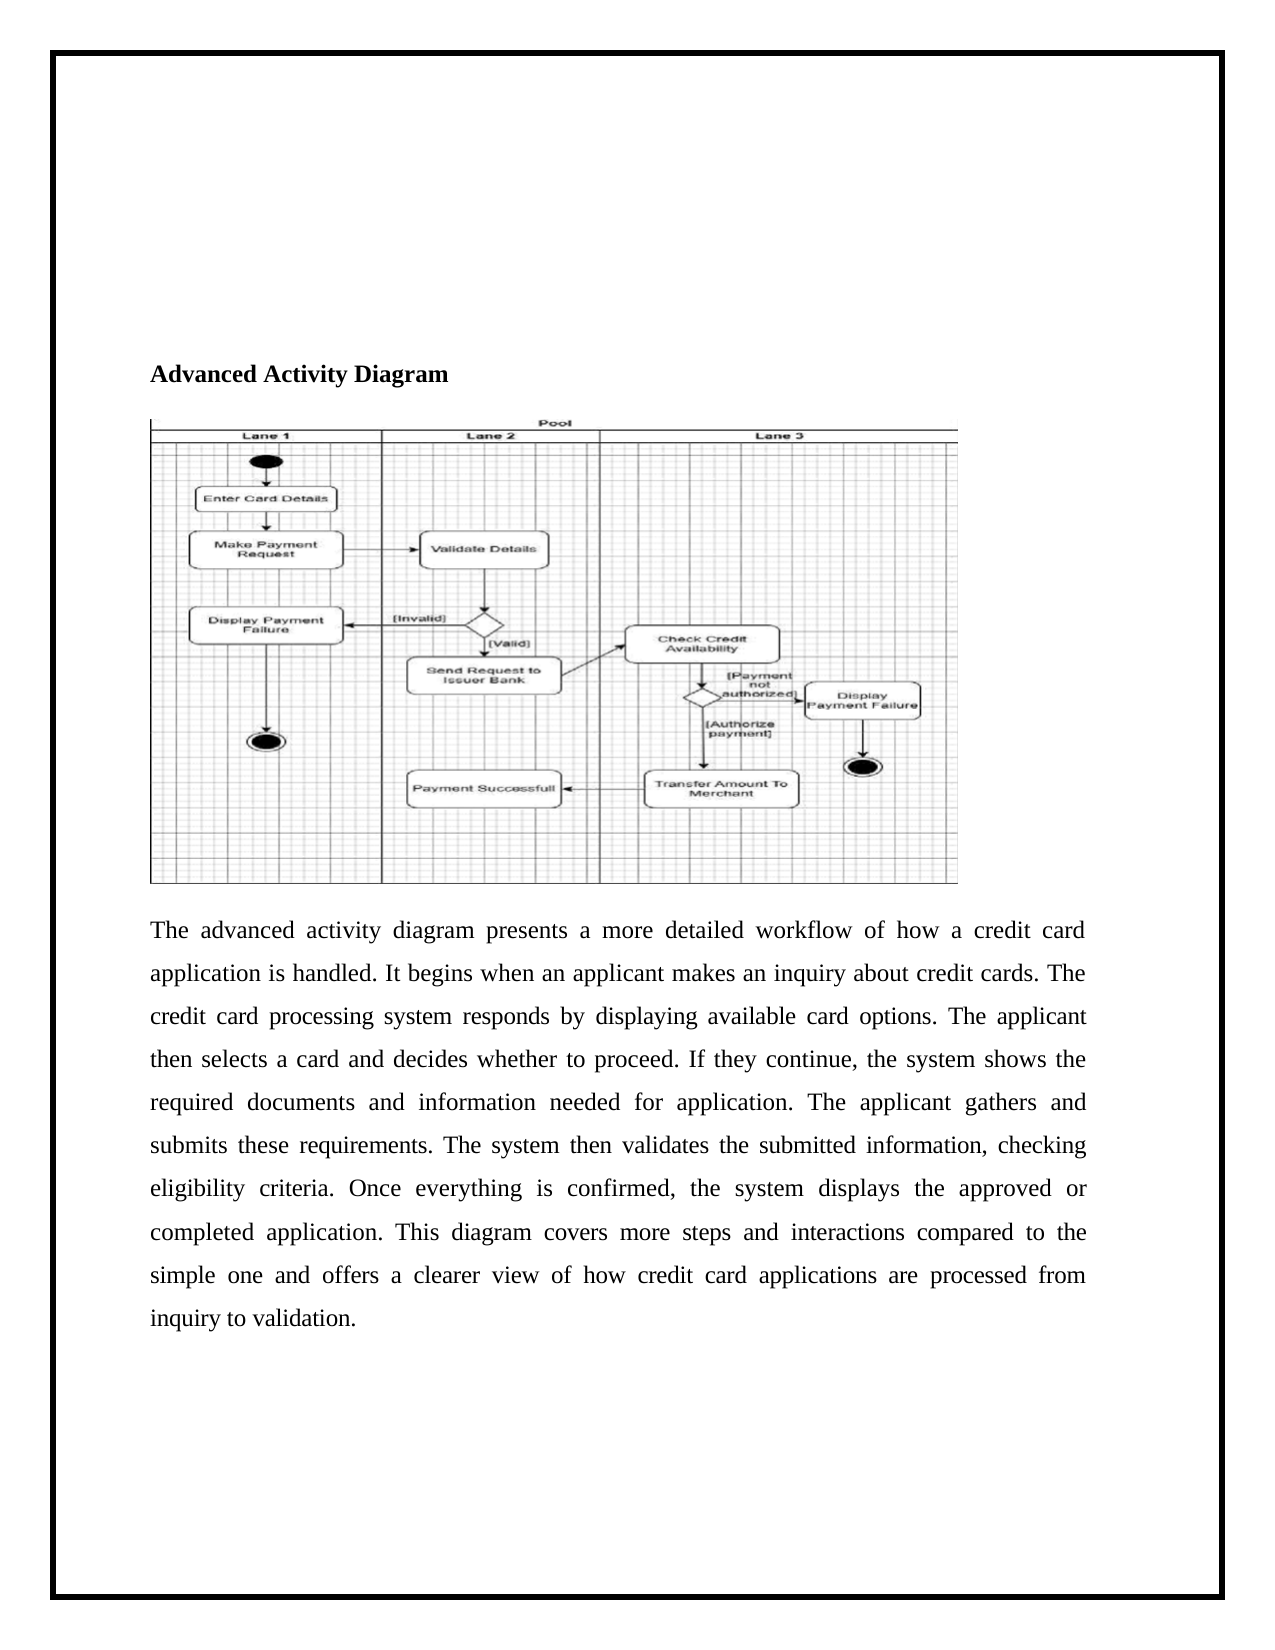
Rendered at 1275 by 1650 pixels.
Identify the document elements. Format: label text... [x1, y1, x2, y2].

text The advanced activity diagram presents a more detailed workflow of how a credit card application is handled. It begins when an applicant makes an inquiry about credit cards. The credit card processing system responds by displaying available card options. The applicant then selects a card and decides whether to proceed. If they continue, the system shows the required documents and information needed for application. The applicant gathers and submits these requirements. The system then validates the submitted information, checking eligibility criteria. Once everything is confirmed, the system displays the approved or completed application. This diagram covers more steps and interactions compared to the simple one and offers a clearer view of how credit card applications are processed from inquiry to validation. [150, 915, 1087, 1332]
picture [150, 419, 958, 884]
text Advanced Activity Diagram [150, 359, 1125, 388]
